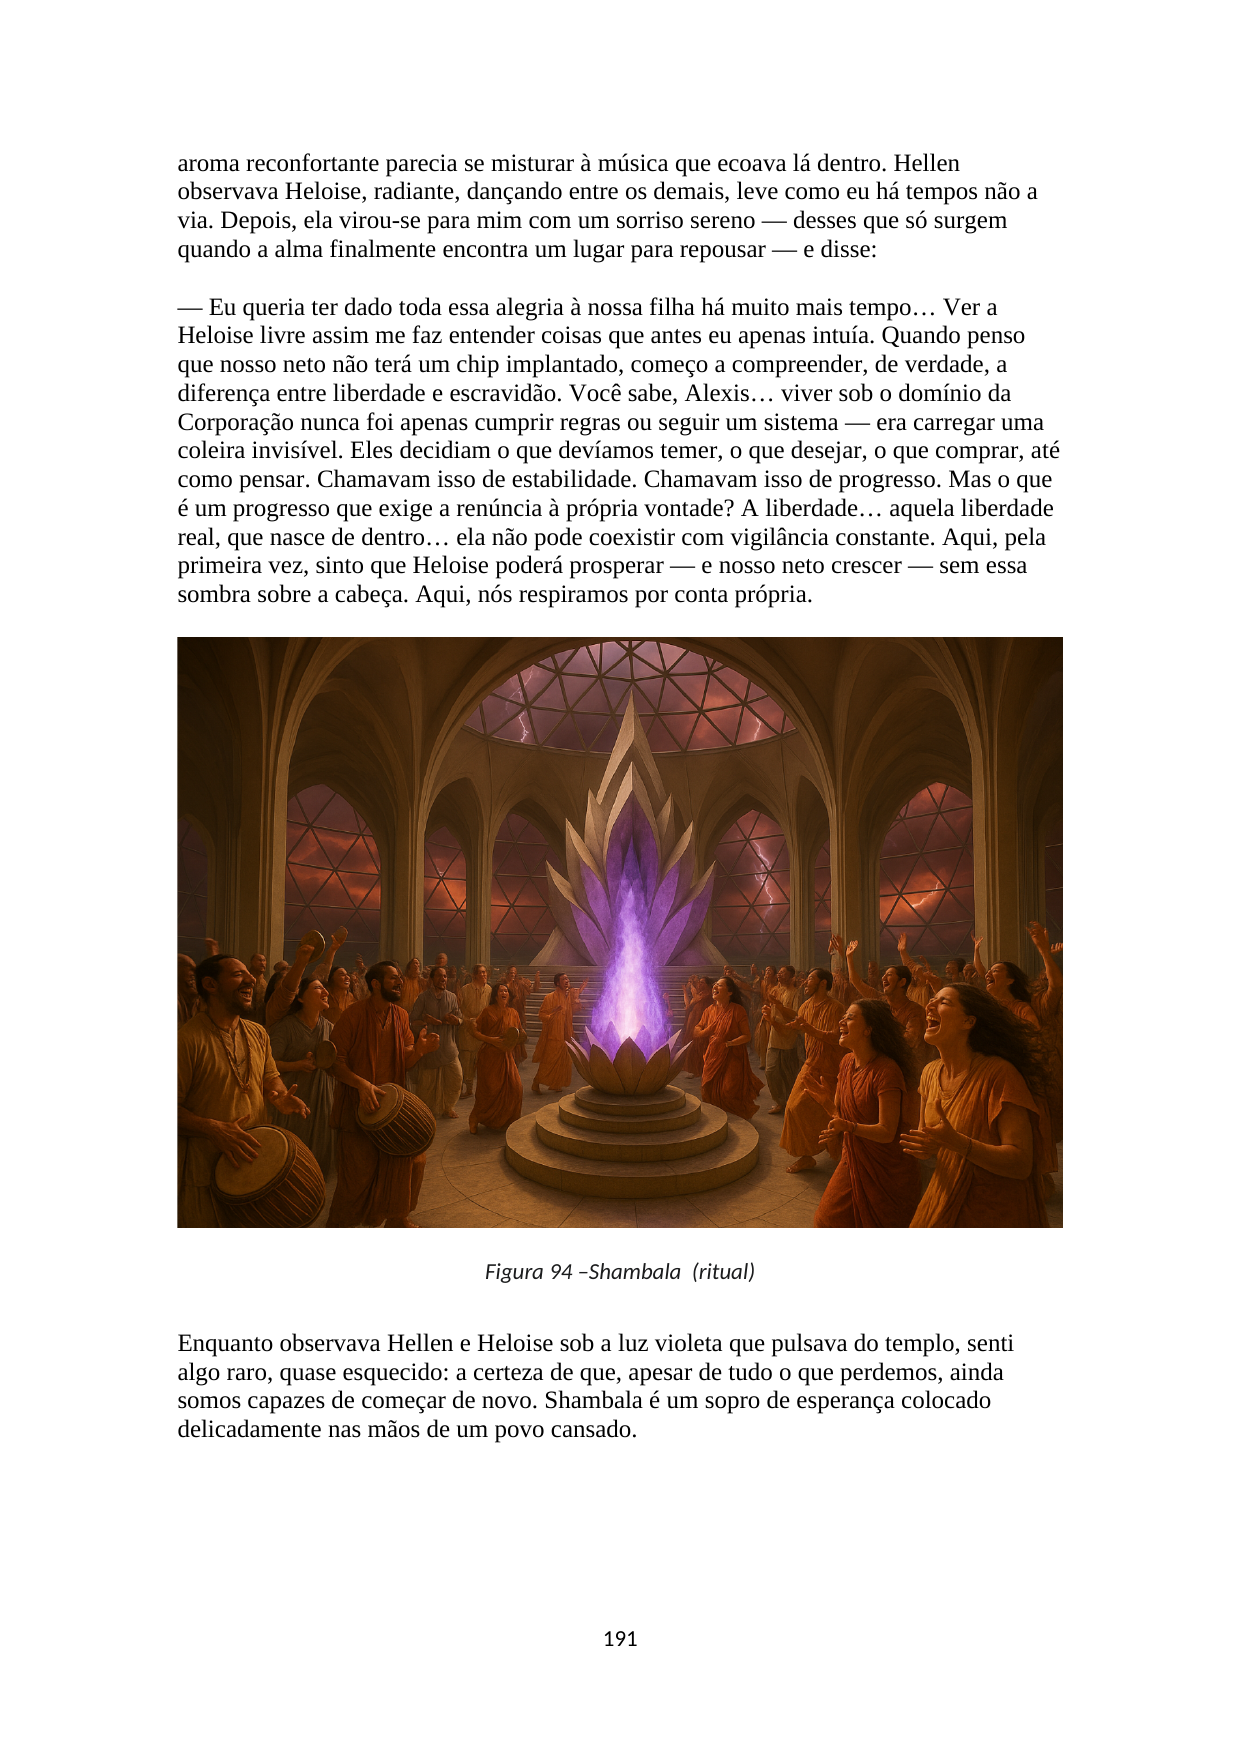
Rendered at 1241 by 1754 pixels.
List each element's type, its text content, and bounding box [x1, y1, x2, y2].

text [177, 148, 1063, 263]
picture [177, 637, 1063, 1228]
text Figura 94 –Shambala (ritual) [177, 1257, 1063, 1285]
text — Eu queria ter dado toda essa alegria à nossa filha há muito mais tempo… Ver a Heloise livre assim me faz entender coisas que antes eu apenas intuía. Quando penso que nosso neto não terá um chip implantado, começo a compreender, de verdade, a diferença entre liberdade e escravidão. Você sabe, Alexis… viver sob o domínio da Corporação nunca foi apenas cumprir regras ou seguir um sistema — era carregar uma coleira invisível. Eles decidiam o que devíamos temer, o que desejar, o que comprar, até como pensar. Chamavam isso de estabilidade. Chamavam isso de progresso. Mas o que é um progresso que exige a renúncia à própria vontade? A liberdade… aquela liberdade real, que nasce de dentro… ela não pode coexistir com vigilância constante. Aqui, pela primeira vez, sinto que Heloise poderá prosperar — e nosso neto crescer — sem essa sombra sobre a cabeça. Aqui, nós respiramos por conta própria. [177, 292, 1063, 608]
text Enquanto observava Hellen e Heloise sob a luz violeta que pulsava do templo, senti algo raro, quase esquecido: a certeza de que, apesar de tudo o que perdemos, ainda somos capazes de começar de novo. Shambala é um sopro de esperança colocado delicadamente nas mãos de um povo cansado. [177, 1328, 1063, 1443]
